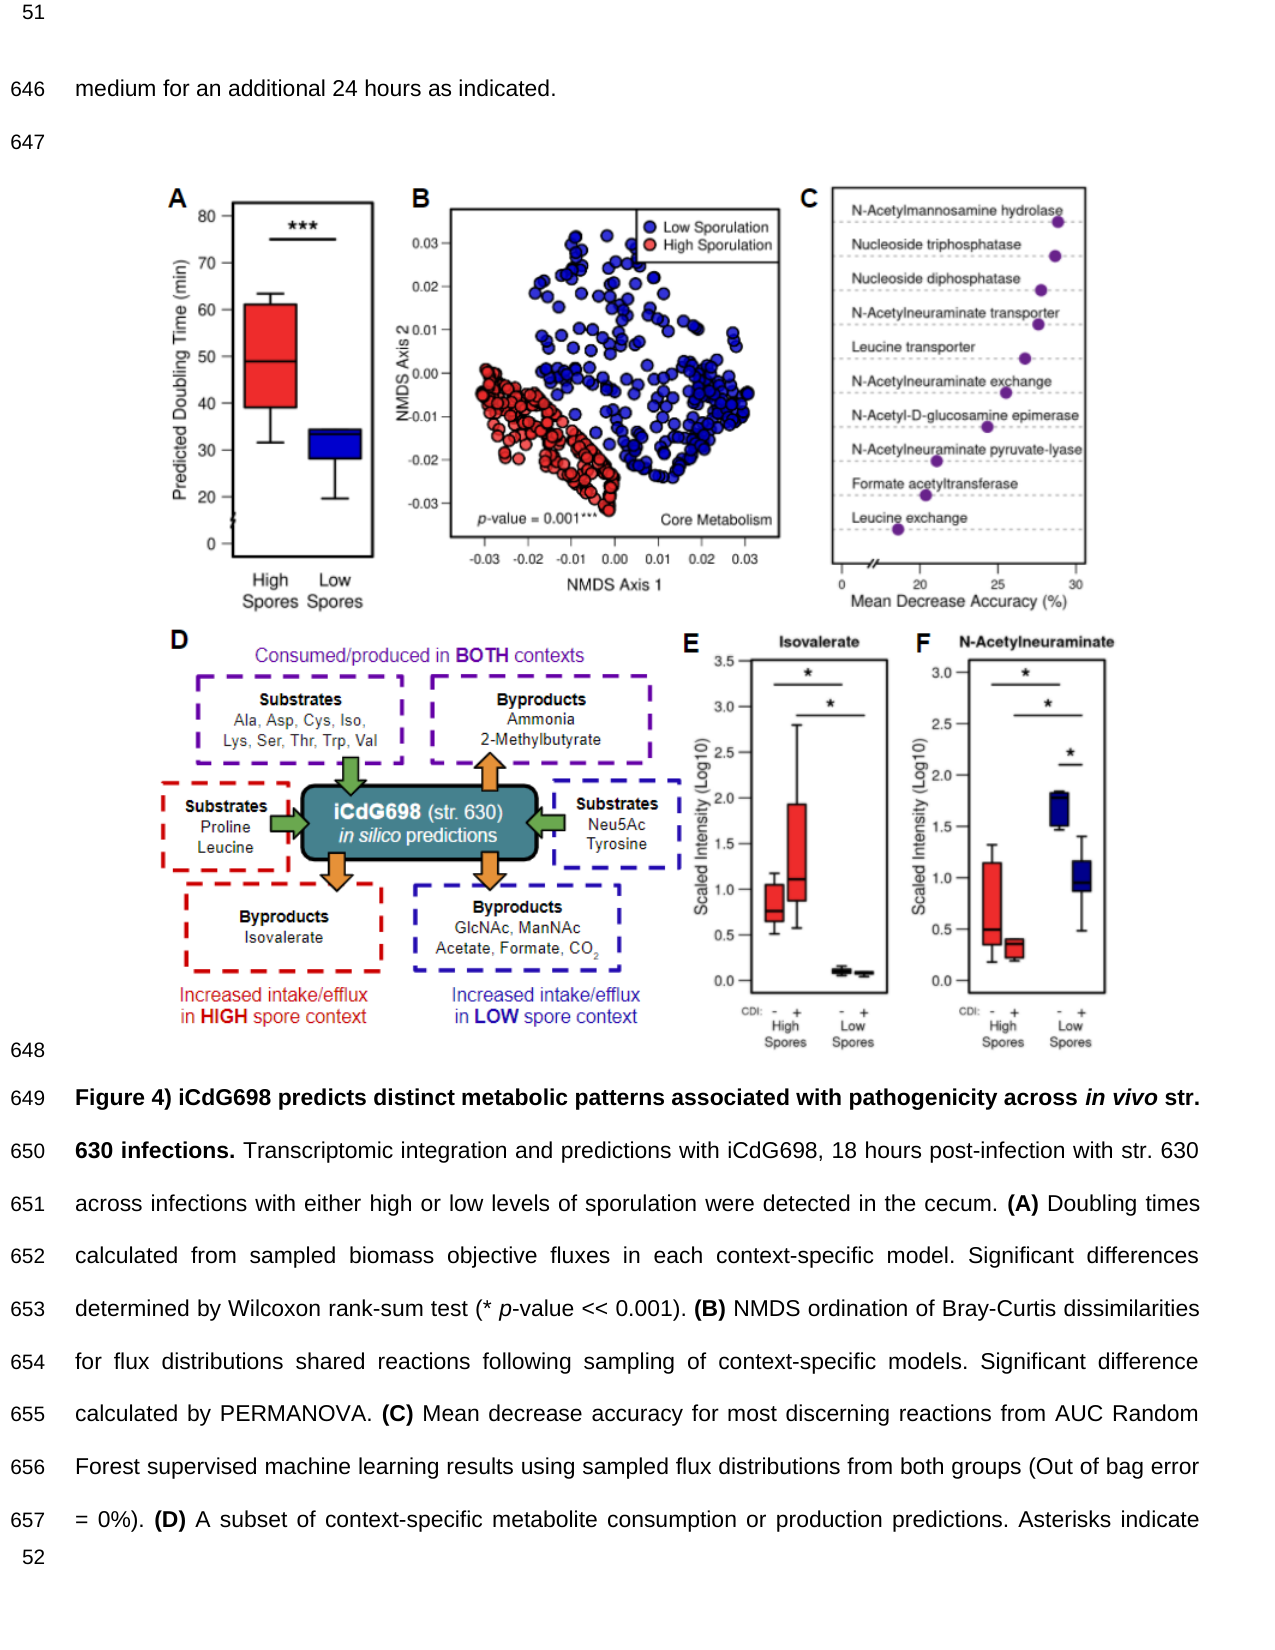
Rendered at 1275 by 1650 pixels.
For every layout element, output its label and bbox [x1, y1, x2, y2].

text [75, 75, 1200, 101]
picture [156, 180, 1119, 1058]
text [75, 1084, 1200, 1532]
